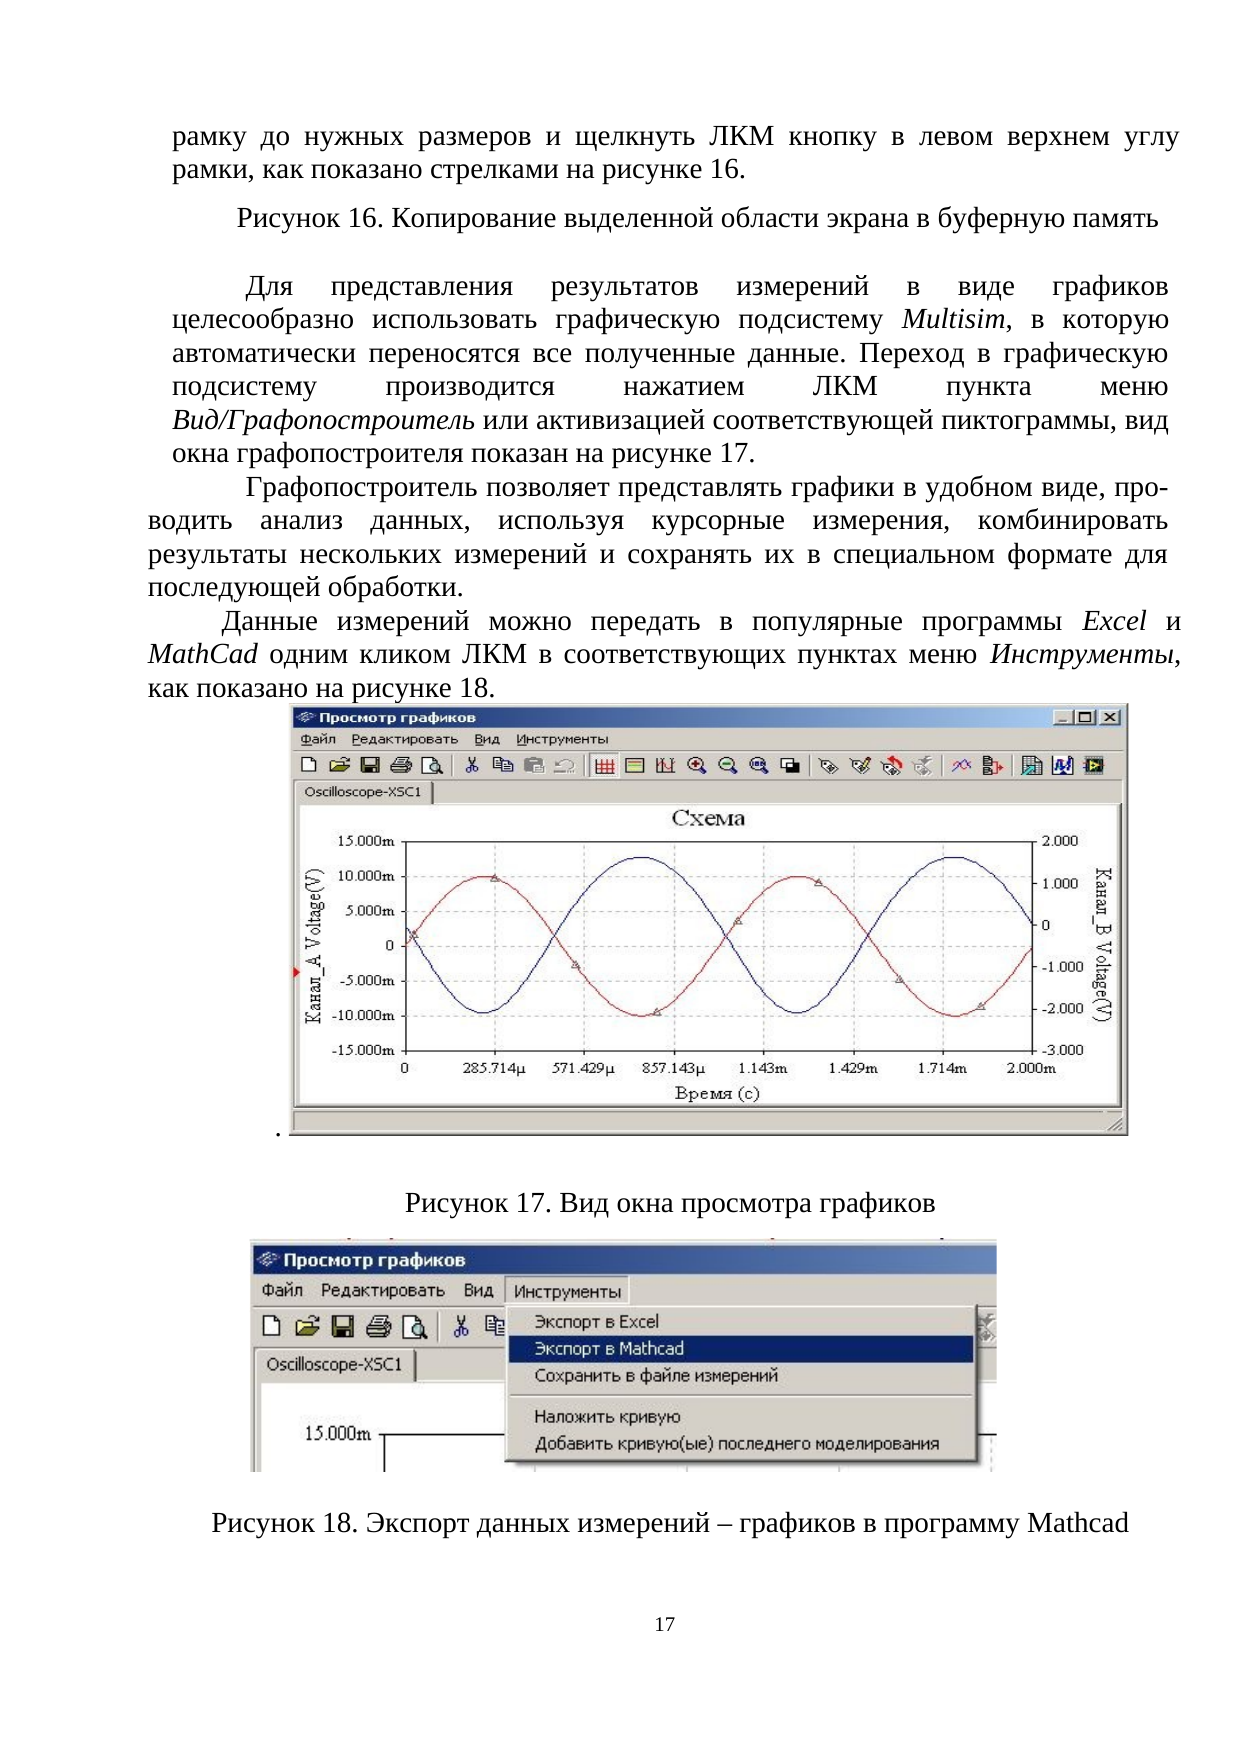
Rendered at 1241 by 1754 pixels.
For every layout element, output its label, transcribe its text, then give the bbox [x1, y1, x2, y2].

picture [249, 1238, 997, 1472]
text Рисунок 17. Вид окна просмотра графиков [242, 1185, 1098, 1218]
picture [288, 703, 1129, 1136]
text Для представления результатов измерений в виде графиков целесообразно использовать графическую подсистему Multisim, в которую автоматически переносятся все полученные данные. Переход в графическую подсистему производится нажатием ЛКМ пункта меню Вид/Графопостроитель или активизацией соответствующей пиктограммы, вид окна графопостроителя показан на рисунке 17. [172, 268, 1169, 469]
text Графопостроитель позволяет представлять графики в удобном виде, про- водить анализ данных, используя курсорные измерения, комбинировать результаты нескольких измерений и сохранять их в специальном формате для последующей обработки. [148, 469, 1169, 603]
text Данные измерений можно передать в популярные программы Excel и MathCad одним кликом ЛКМ в соответствующих пунктах меню Инструменты, как показано на рисунке 18. [148, 603, 1181, 704]
text Рисунок 16. Копирование выделенной области экрана в буферную память [148, 200, 1181, 234]
text Рисунок 18. Экспорт данных измерений – графиков в программу Mathcad [159, 1505, 1181, 1539]
